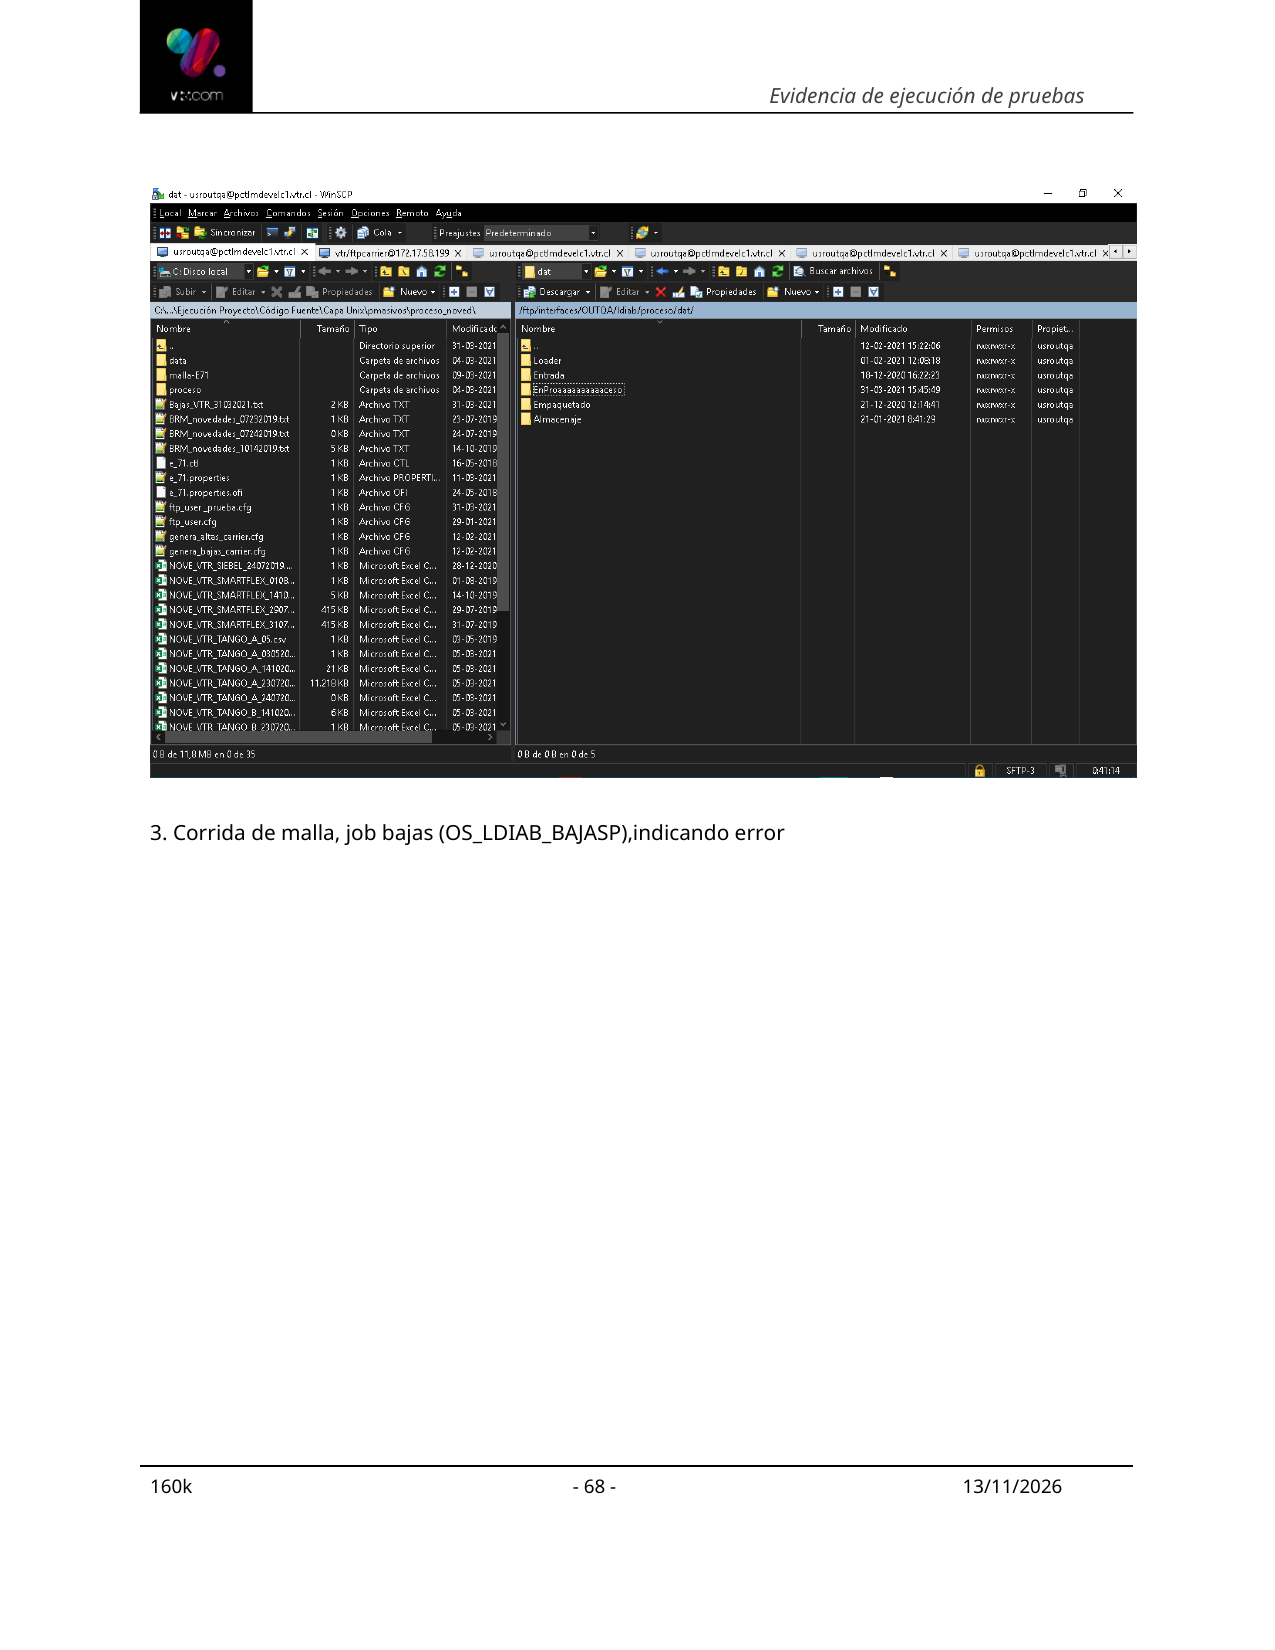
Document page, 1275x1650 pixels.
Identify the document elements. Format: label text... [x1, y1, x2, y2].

picture [166, 28, 226, 101]
text 3. Corrida de malla, job bajas (OS_LDIAB_BAJASP),indicando error [150, 818, 1137, 847]
picture [150, 185, 1137, 778]
